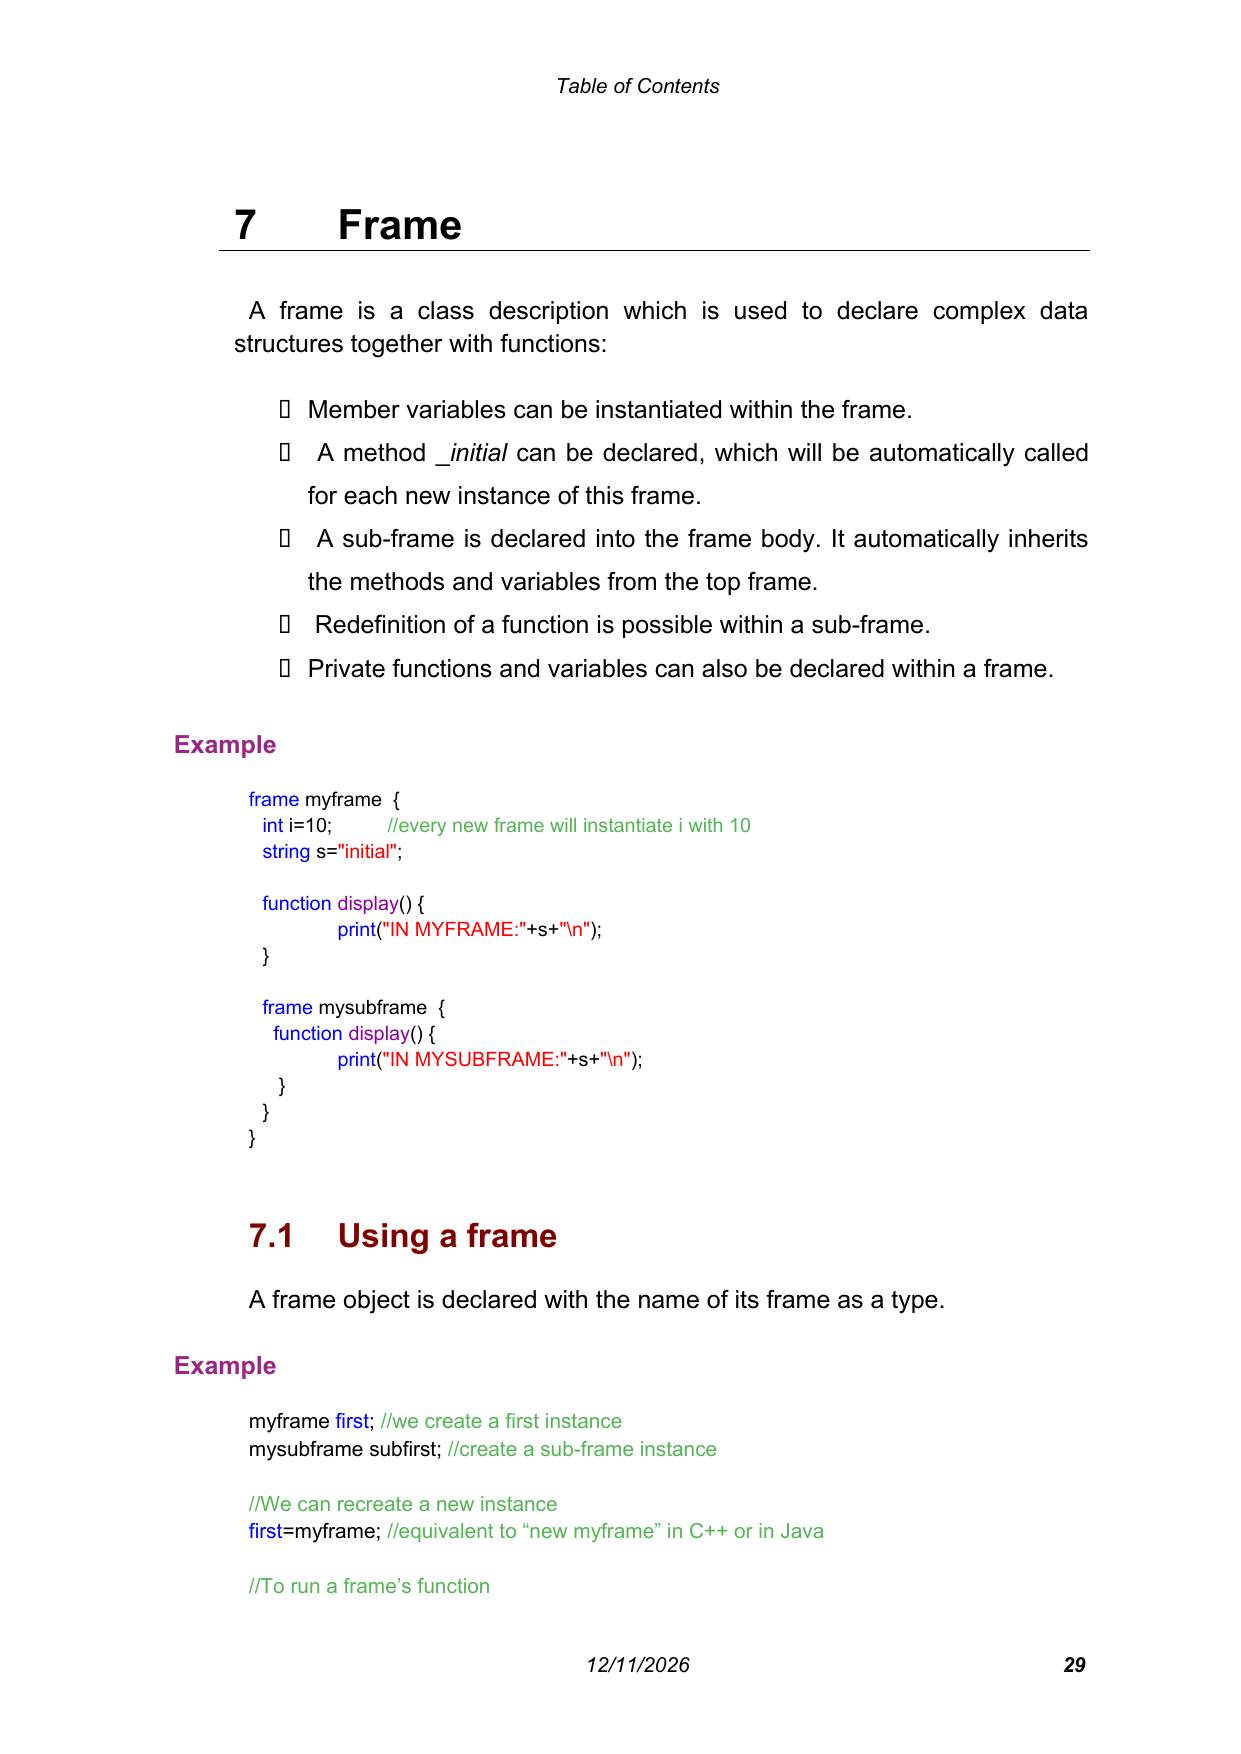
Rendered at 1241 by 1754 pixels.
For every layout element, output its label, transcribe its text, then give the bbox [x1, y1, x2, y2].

list A sub-frame is declared into the frame body. It automatically inherits the methods and variables from the top frame. [278, 524, 1090, 596]
list Private functions and variables can also be declared within a frame. [278, 653, 1090, 682]
list Member variables can be instantiated within the frame. [278, 395, 1090, 423]
text //To run a frame’s function [234, 1574, 1090, 1598]
text frame mysubframe { [234, 996, 1090, 1019]
subtitle Example [174, 1351, 1090, 1380]
text } [234, 1074, 1090, 1097]
text A frame object is declared with the name of its frame as a type. [234, 1285, 1090, 1314]
text myframe first; //we create a first instance [234, 1409, 1090, 1433]
text function display() { [234, 892, 1090, 914]
text first=myframe; //equivalent to “new myframe” in C++ or in Java [234, 1519, 1090, 1543]
text } [234, 1126, 1090, 1149]
text int i=10; //every new frame will instantiate i with 10 [234, 814, 1090, 836]
text string s="initial"; [234, 840, 1090, 862]
subtitle Frame [219, 200, 1090, 250]
text } [234, 944, 1090, 967]
text frame myframe { [234, 788, 1090, 810]
text print("IN MYSUBFRAME:"+s+"\n"); [234, 1048, 1090, 1071]
list Redefinition of a function is possible within a sub-frame. [278, 610, 1090, 639]
text } [234, 1100, 1090, 1123]
text //We can recreate a new instance [234, 1492, 1090, 1516]
subtitle Example [174, 730, 1090, 758]
text mysubframe subfirst; //create a sub-frame instance [234, 1437, 1090, 1461]
subtitle Using a frame [234, 1216, 1090, 1254]
text A frame is a class description which is used to declare complex data structures together with functions: [234, 296, 1090, 357]
text function display() { [234, 1022, 1090, 1045]
list A method _initial can be declared, which will be automatically called for each new instance of this frame. [278, 438, 1090, 510]
text print("IN MYFRAME:"+s+"\n"); [234, 918, 1090, 941]
